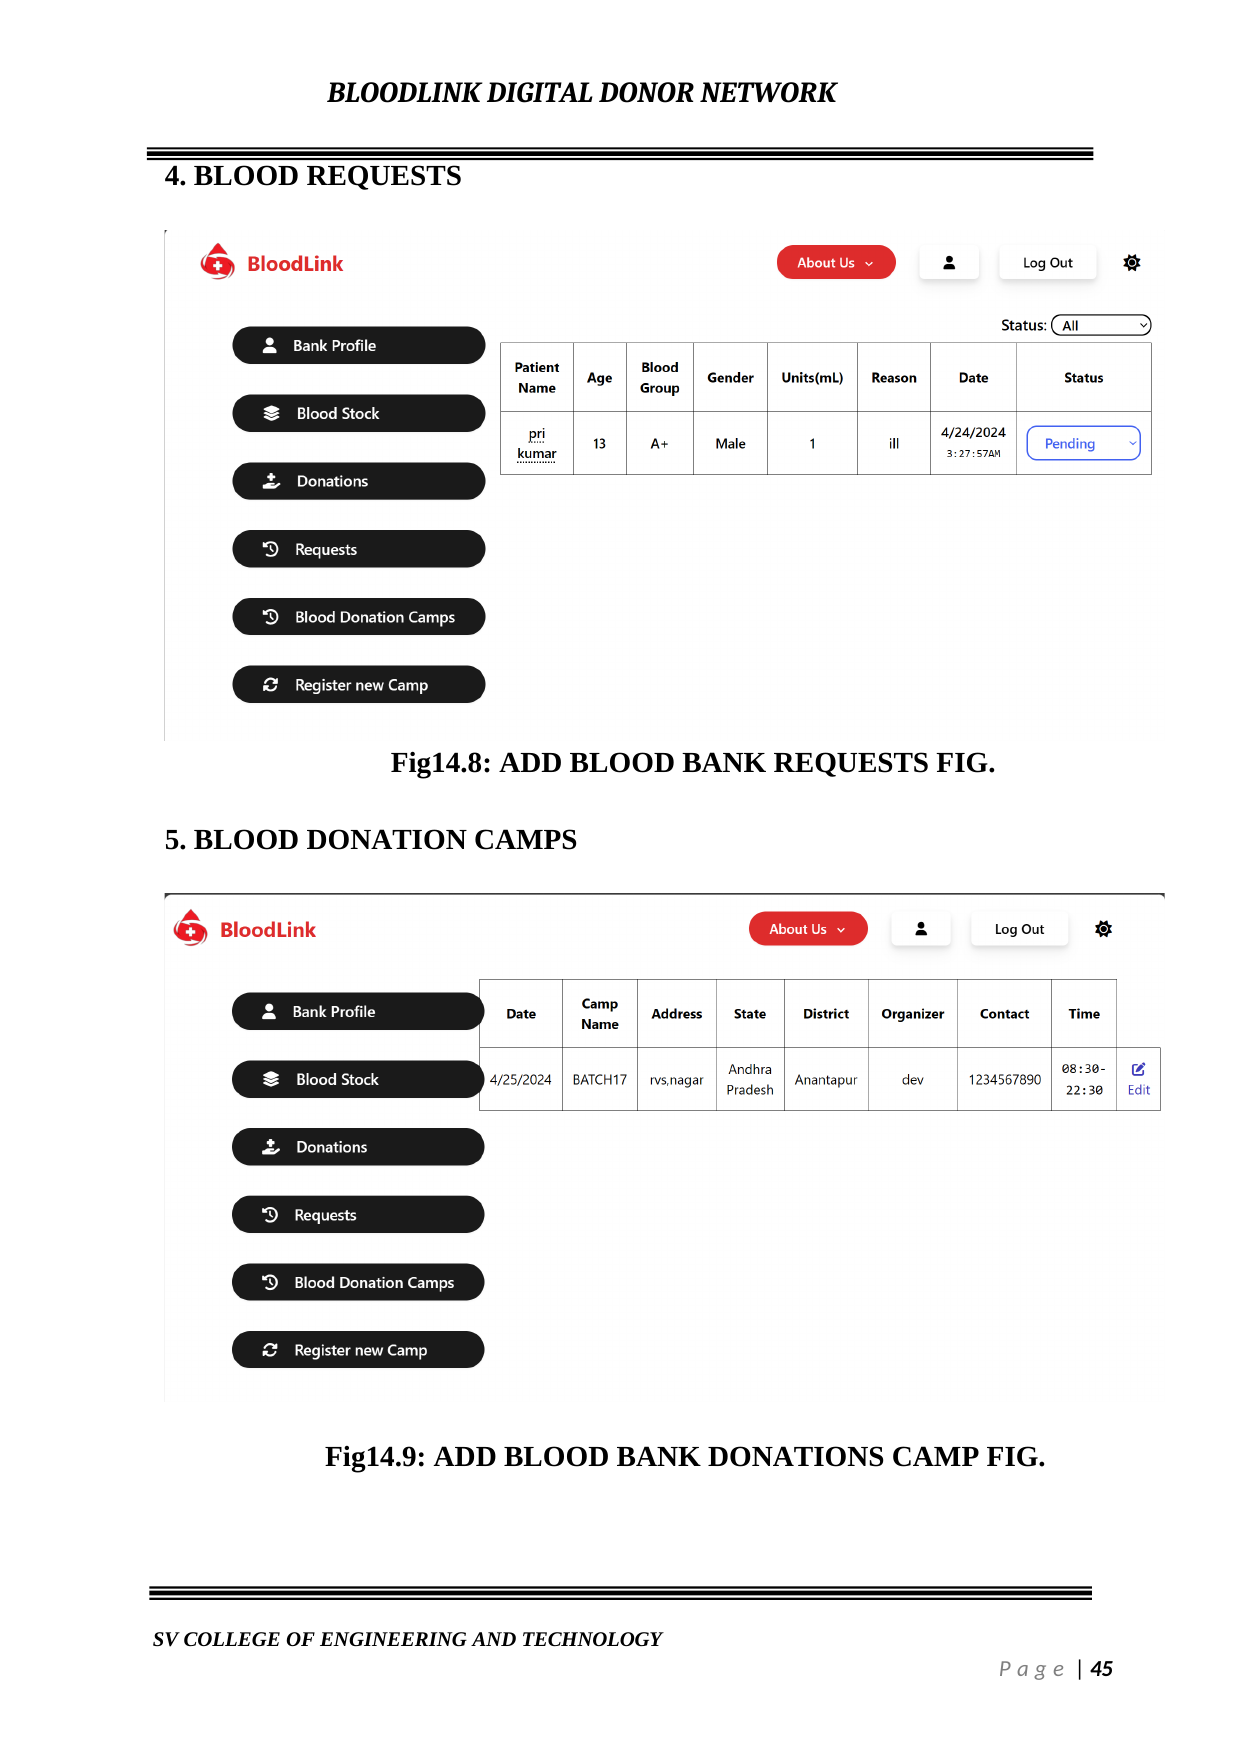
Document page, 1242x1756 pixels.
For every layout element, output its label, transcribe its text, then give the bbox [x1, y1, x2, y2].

text 4. BLOOD REQUESTS [164, 158, 1164, 192]
text Fig14.9: ADD BLOOD BANK DONATIONS CAMP FIG. [164, 1439, 1164, 1472]
text Fig14.8: ADD BLOOD BANK REQUESTS FIG. [164, 745, 1164, 778]
text 5. BLOOD DONATION CAMPS [164, 822, 1164, 856]
picture [164, 230, 1165, 741]
picture [164, 893, 1165, 1402]
